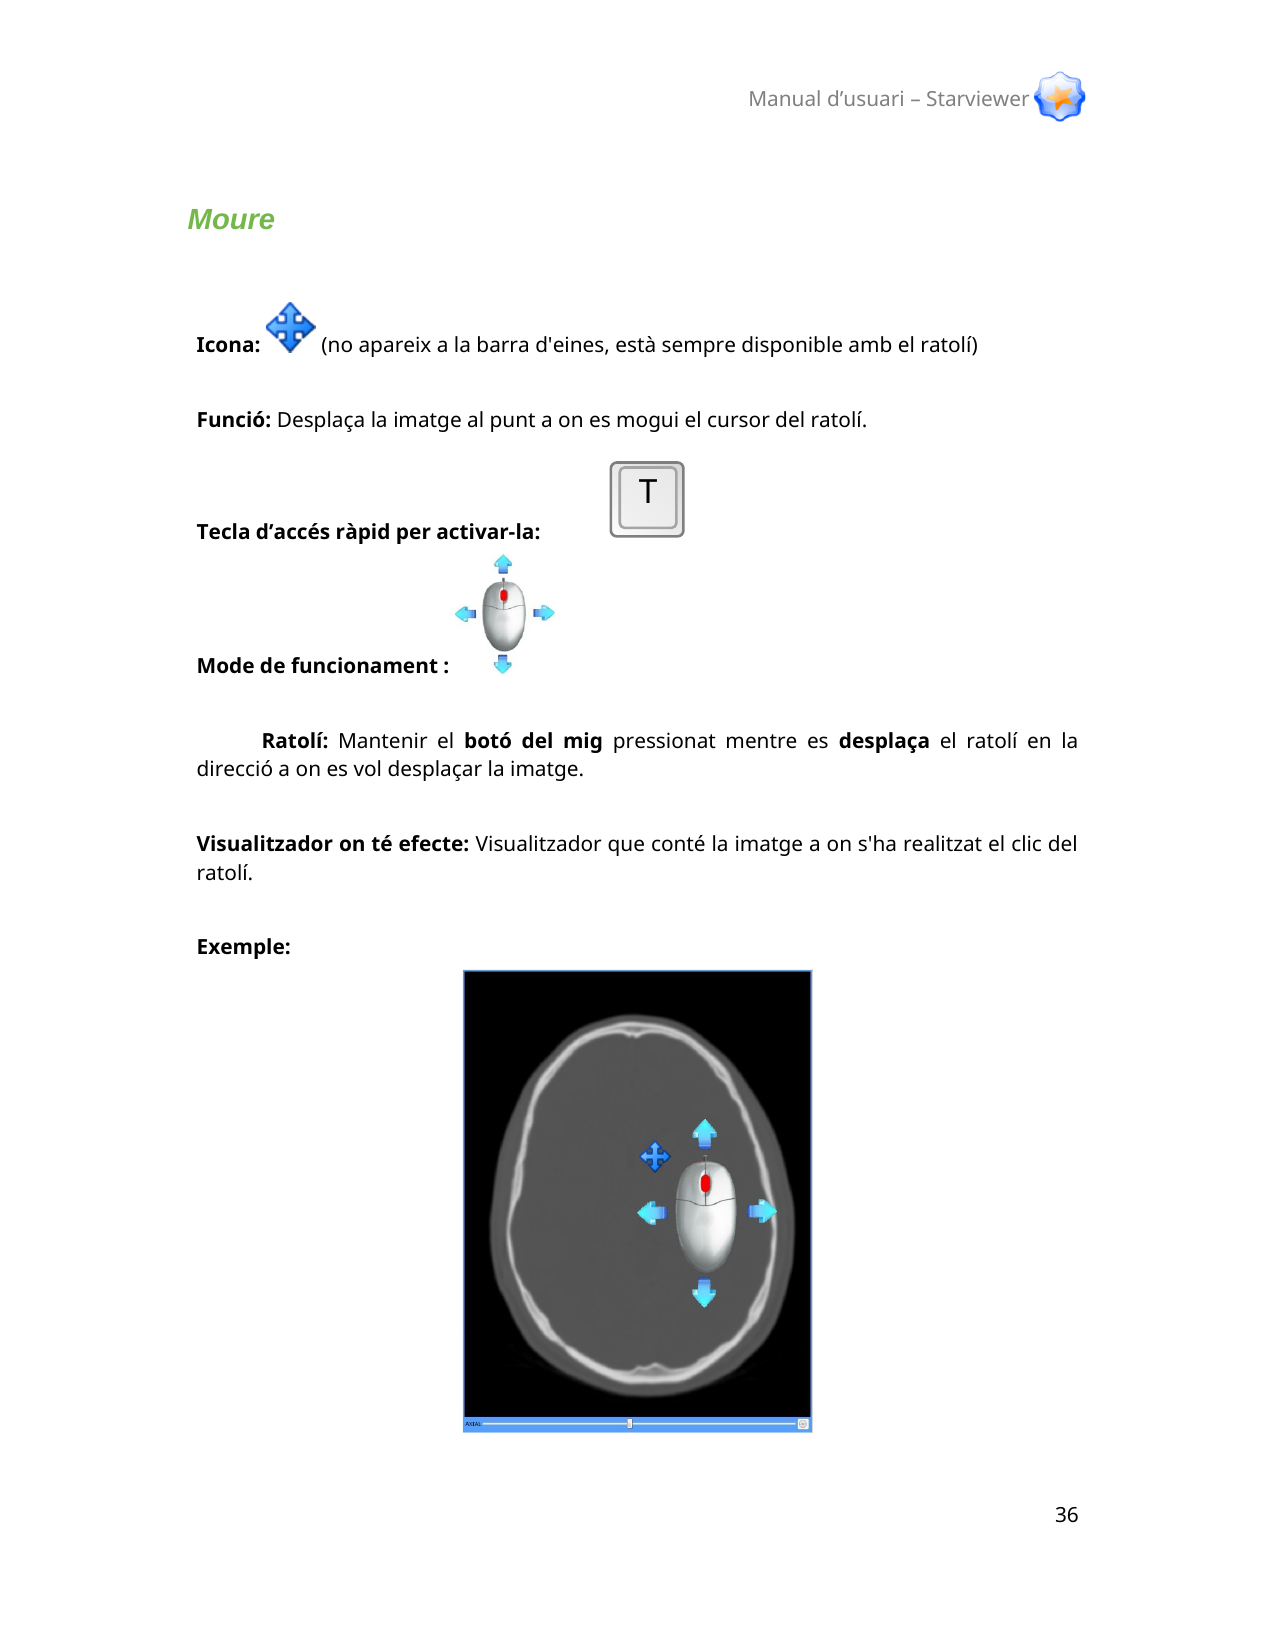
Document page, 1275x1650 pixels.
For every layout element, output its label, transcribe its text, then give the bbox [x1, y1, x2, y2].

text Mode de funcionament : [196, 555, 1078, 679]
text Icona: (no apareix a la barra d'eines, està sempre disponible amb el ratolí) [196, 303, 1078, 359]
picture [462, 969, 813, 1433]
text Visualitzador on té efecte: Visualitzador que conté la imatge a on s'ha realitzat el clic del ratolí. [196, 829, 1078, 886]
picture [265, 302, 316, 353]
text Ratolí: Mantenir el botó del mig pressionat mentre es desplaça el ratolí en la direcció a on es vol desplaçar la imatge. [196, 726, 1078, 783]
picture [1033, 71, 1086, 122]
subtitle Moure [187, 202, 1078, 236]
text Tecla d’accés ràpid per activar-la: [196, 517, 1078, 546]
picture [454, 554, 555, 674]
text Funció: Desplaça la imatge al punt a on es mogui el cursor del ratolí. [196, 405, 1078, 433]
text Exemple: [196, 932, 1078, 961]
